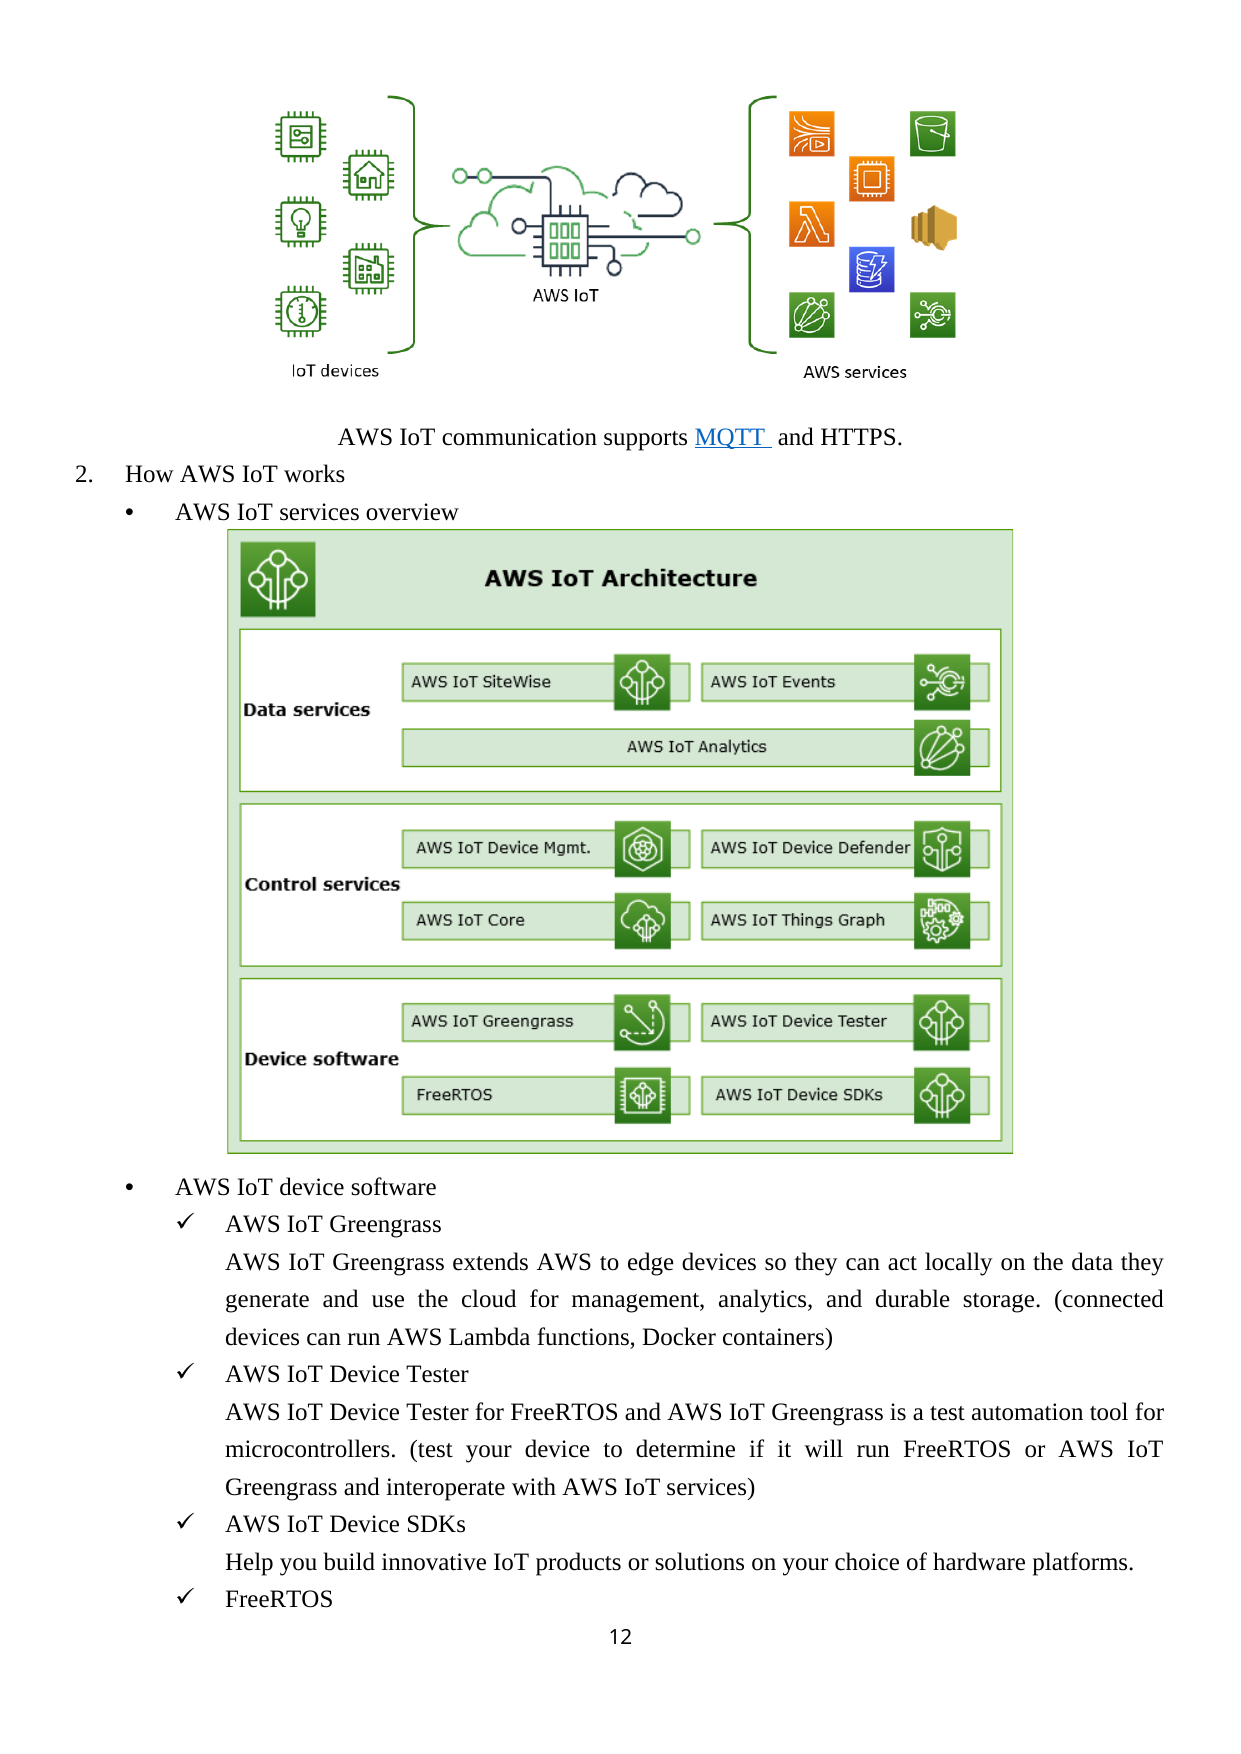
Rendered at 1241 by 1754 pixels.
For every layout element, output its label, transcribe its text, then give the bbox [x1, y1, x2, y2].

list AWS IoT Device Tester [175, 1355, 1165, 1392]
text AWS IoT communication supports MQTT and HTTPS. [75, 417, 1165, 455]
list FreeRTOS [175, 1580, 1165, 1617]
list AWS IoT services overview [125, 492, 1165, 530]
list AWS IoT Device SDKs [175, 1505, 1165, 1542]
list Help you build innovative IoT products or solutions on your choice of hardware platforms. [225, 1542, 1165, 1580]
list AWS IoT Greengrass extends AWS to edge devices so they can act locally on the data they generate and use the cloud for management, analytics, and durable storage. (connected devices can run AWS Lambda functions, Docker containers) [225, 1242, 1165, 1355]
list How AWS IoT works [75, 455, 1165, 492]
list AWS IoT device software [125, 1167, 1165, 1205]
list AWS IoT Device Tester for FreeRTOS and AWS IoT Greengrass is a test automation tool for microcontrollers. (test your device to determine if it will run FreeRTOS or AWS IoT Greengrass and interoperate with AWS IoT services) [225, 1392, 1165, 1505]
picture [256, 79, 985, 402]
list AWS IoT Greengrass [175, 1205, 1165, 1242]
picture [227, 529, 1014, 1154]
